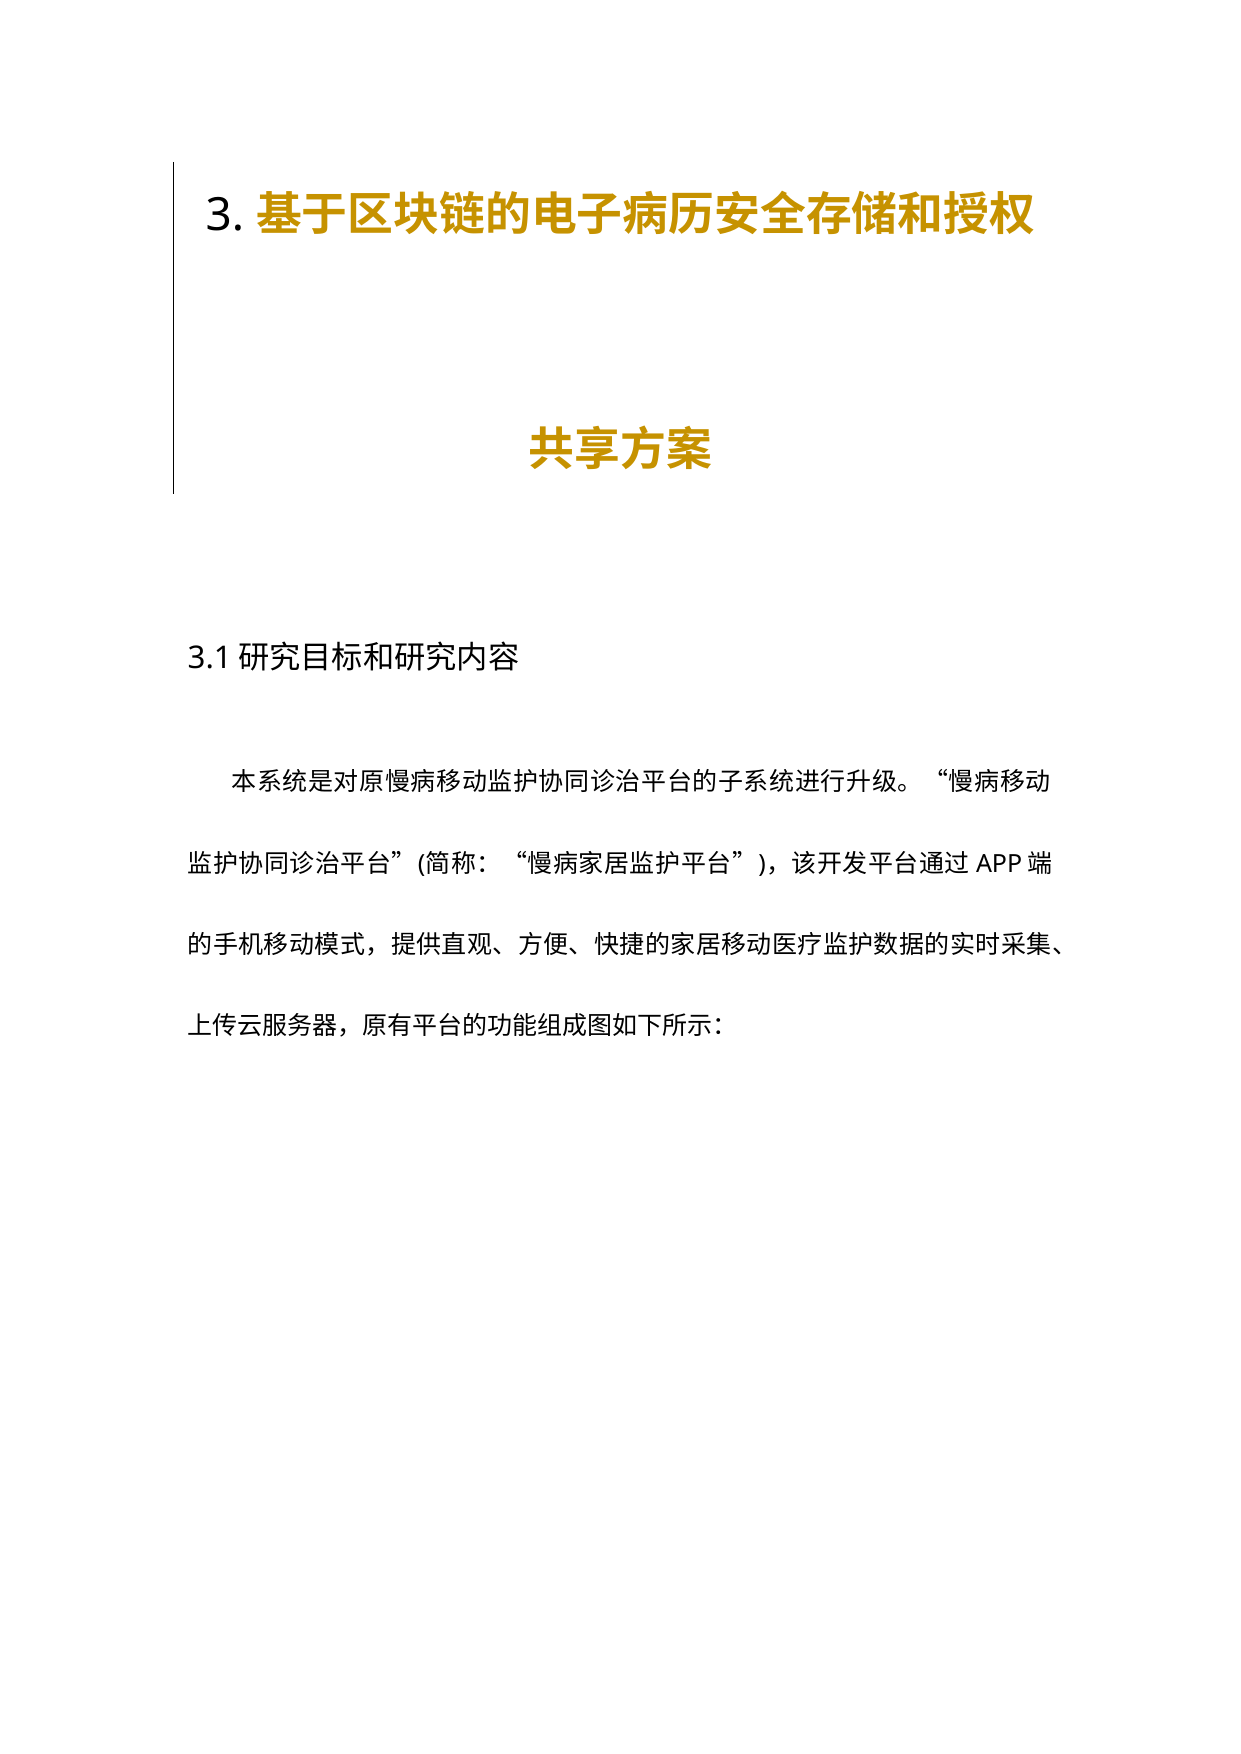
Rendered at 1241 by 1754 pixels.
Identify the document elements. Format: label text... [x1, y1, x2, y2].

text 本系统是对原慢病移动监护协同诊治平台的子系统进行升级。“慢病移动监护协同诊治平台”(简称：“慢病家居监护平台”)，该开发平台通过APP端的手机移动模式，提供直观、方便、快捷的家居移动医疗监护数据的实时采集、上传云服务器，原有平台的功能组成图如下所示： [187, 747, 1053, 1056]
subtitle 3. 基于区块链的电子病历安全存储和授权共享方案 [187, 162, 1053, 494]
subtitle 3.1研究目标和研究内容 [187, 622, 1053, 687]
